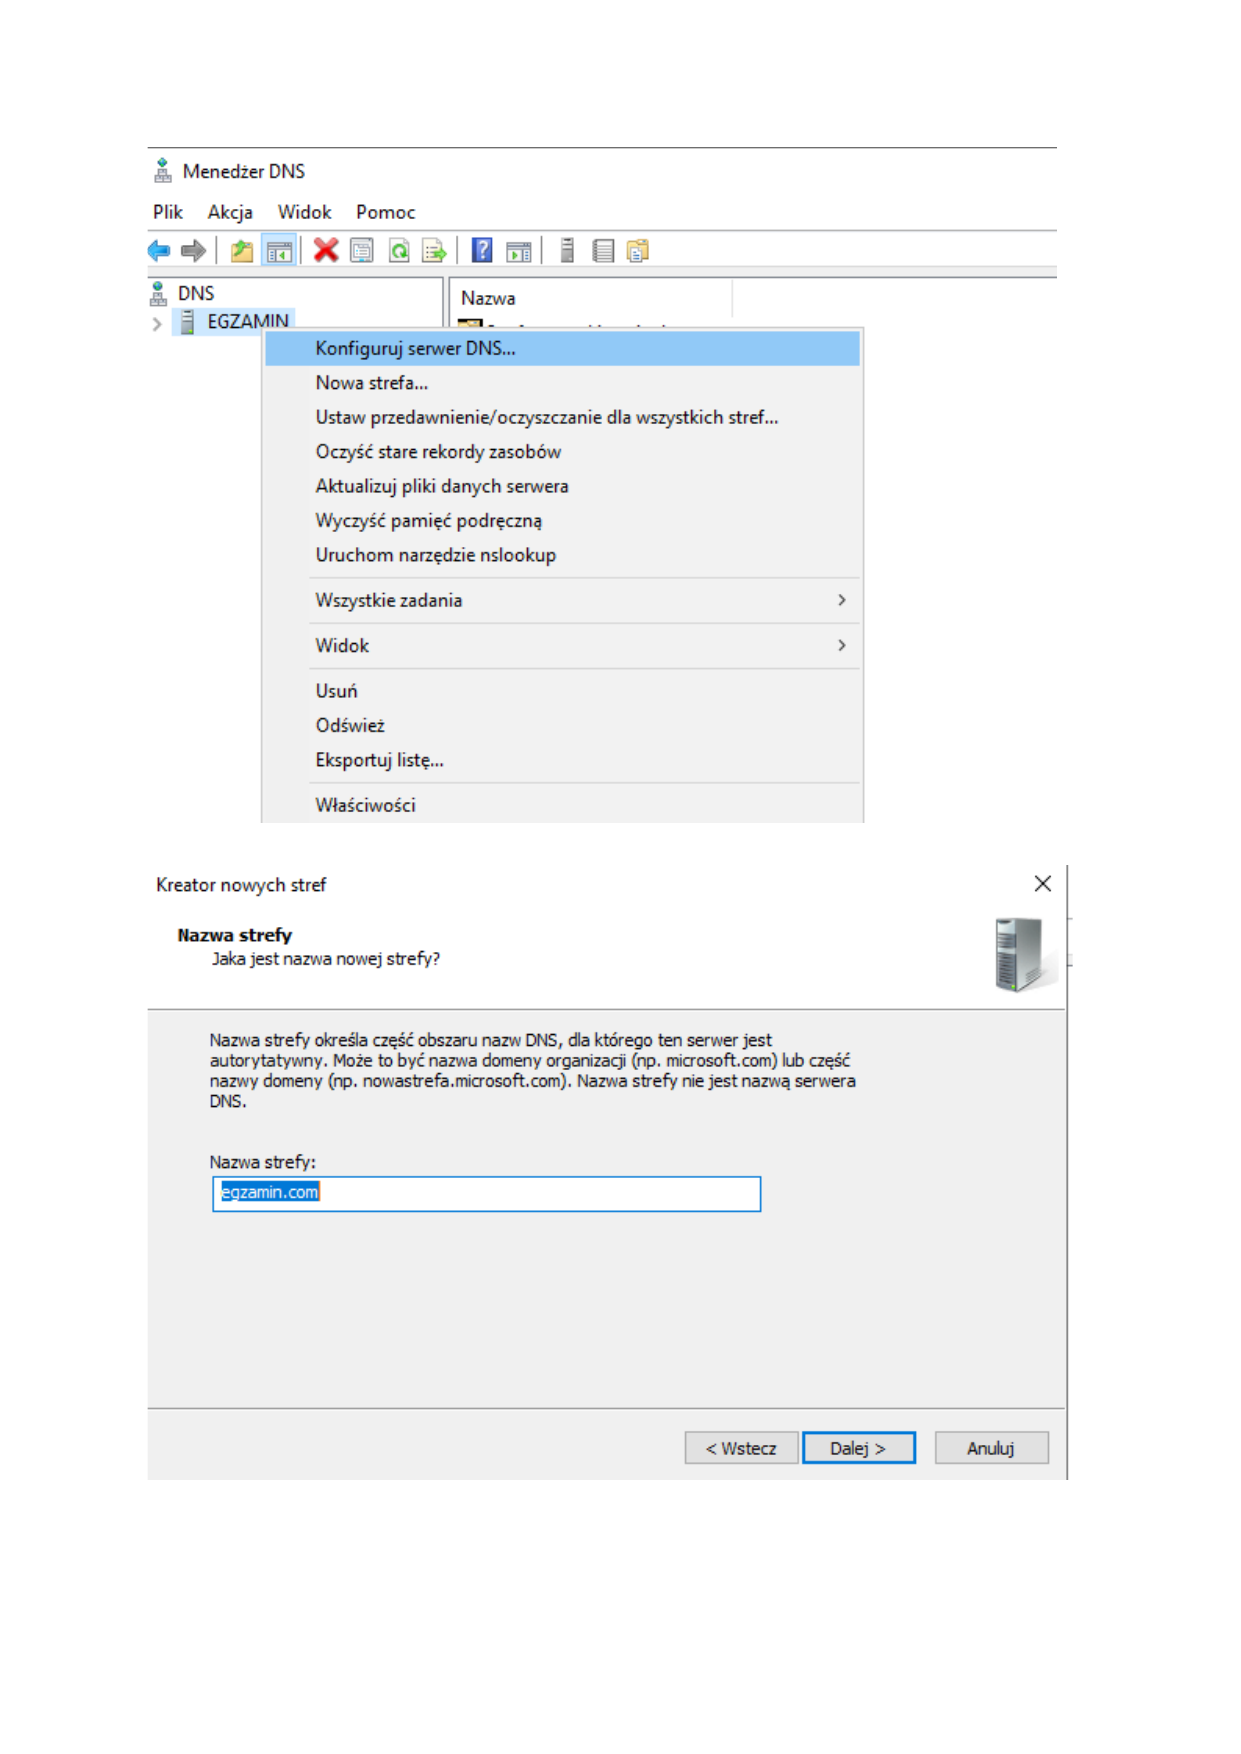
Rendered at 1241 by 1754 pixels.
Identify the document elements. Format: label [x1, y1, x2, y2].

picture [147, 147, 1057, 823]
picture [147, 865, 1073, 1480]
subtitle [148, 148, 1093, 1599]
